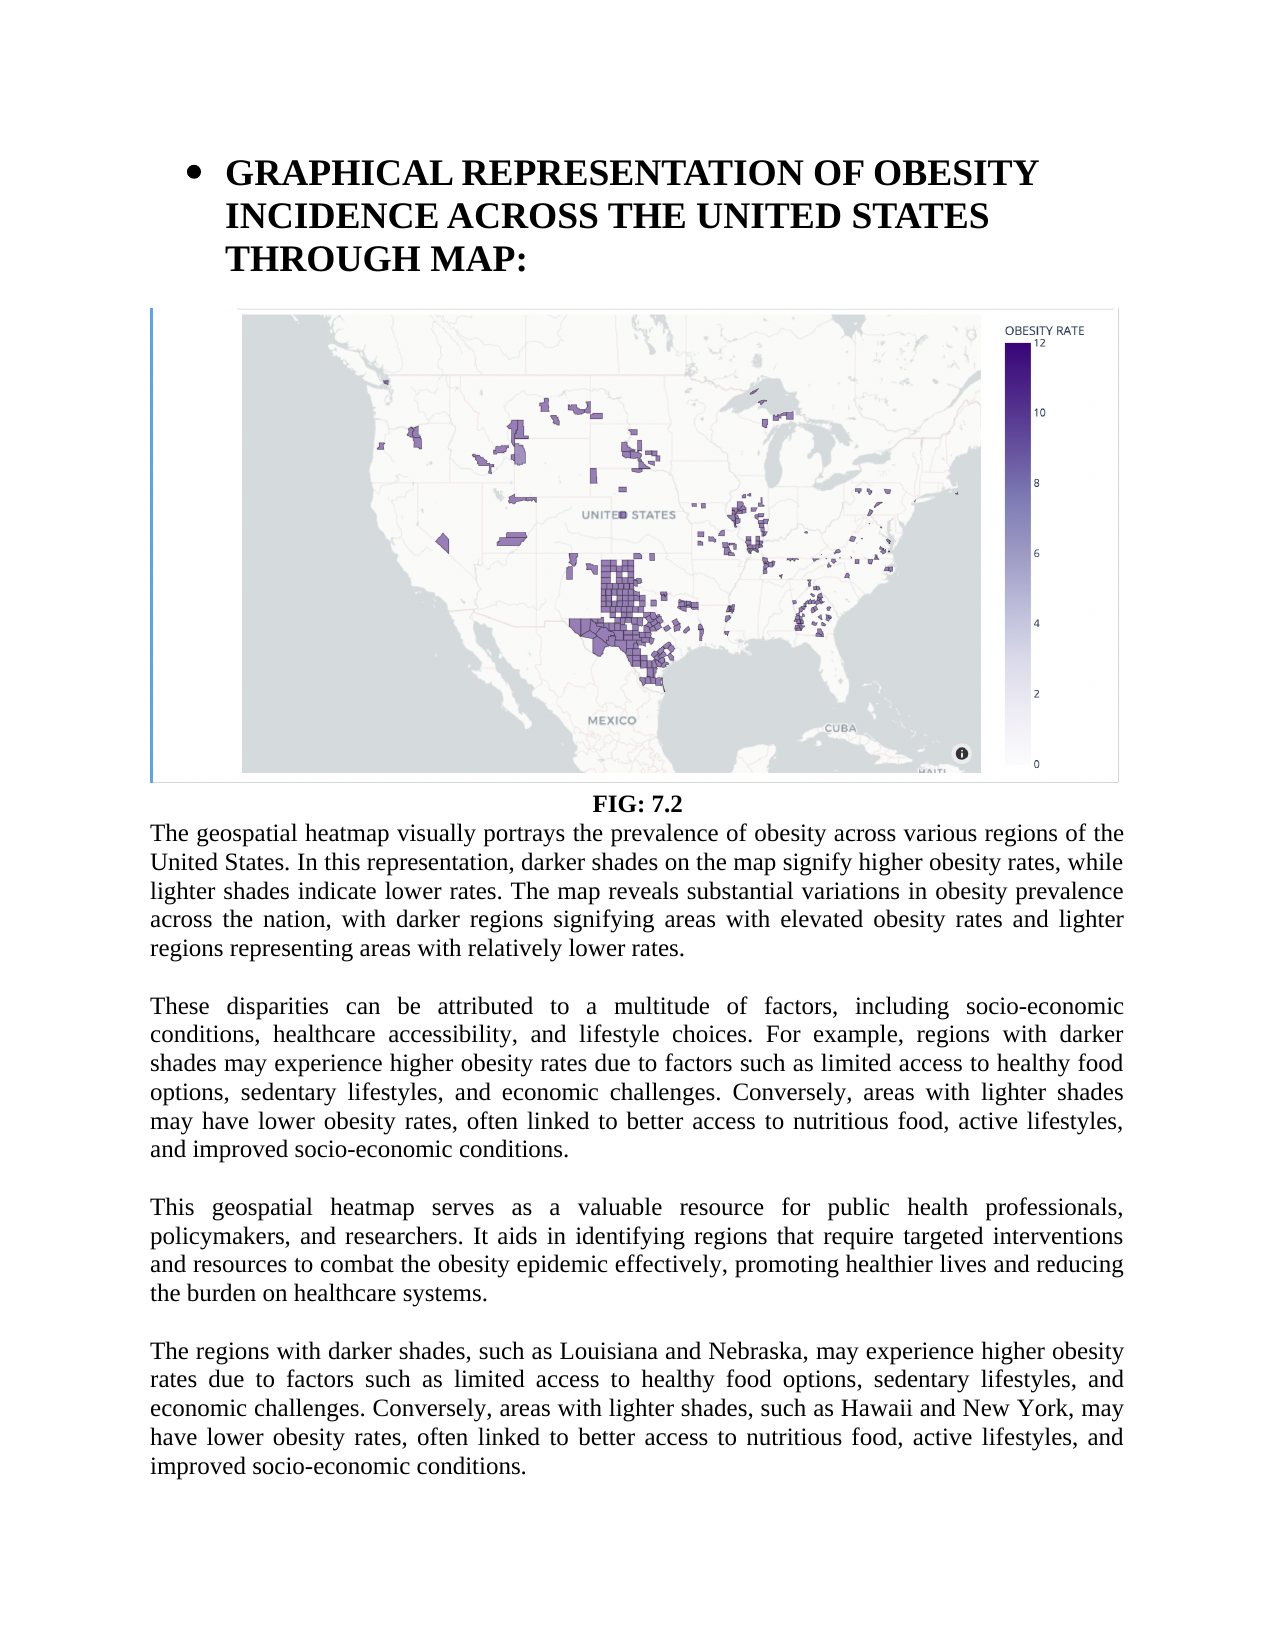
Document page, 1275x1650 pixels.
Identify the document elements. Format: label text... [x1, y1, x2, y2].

text The geospatial heatmap visually portrays the prevalence of obesity across various regions of the United States. In this representation, darker shades on the map signify higher obesity rates, while lighter shades indicate lower rates. The map reveals substantial variations in obesity prevalence across the nation, with darker regions signifying areas with elevated obesity rates and lighter regions representing areas with relatively lower rates. [150, 818, 1125, 962]
list GRAPHICAL REPRESENTATION OF OBESITY INCIDENCE ACROSS THE UNITED STATES THROUGH MAP: [187, 150, 1125, 279]
text This geospatial heatmap serves as a valuable resource for public health professionals, policymakers, and researchers. It aids in identifying regions that require targeted interventions and resources to combat the obesity epidemic effectively, promoting healthier lives and reducing the burden on healthcare systems. [150, 1192, 1125, 1307]
text FIG: 7.2 [150, 790, 1125, 818]
picture [150, 308, 1125, 790]
text The regions with darker shades, such as Louisiana and Nebraska, may experience higher obesity rates due to factors such as limited access to healthy food options, sedentary lifestyles, and economic challenges. Conversely, areas with lighter shades, such as Hawaii and New York, may have lower obesity rates, often linked to better access to nutritious food, active lifestyles, and improved socio-economic conditions. [150, 1336, 1125, 1479]
text These disparities can be attributed to a multitude of factors, including socio-economic conditions, healthcare accessibility, and lifestyle choices. For example, regions with darker shades may experience higher obesity rates due to factors such as limited access to healthy food options, sedentary lifestyles, and economic challenges. Conversely, areas with lighter shades may have lower obesity rates, often linked to better access to nutritious food, active lifestyles, and improved socio-economic conditions. [150, 991, 1125, 1163]
